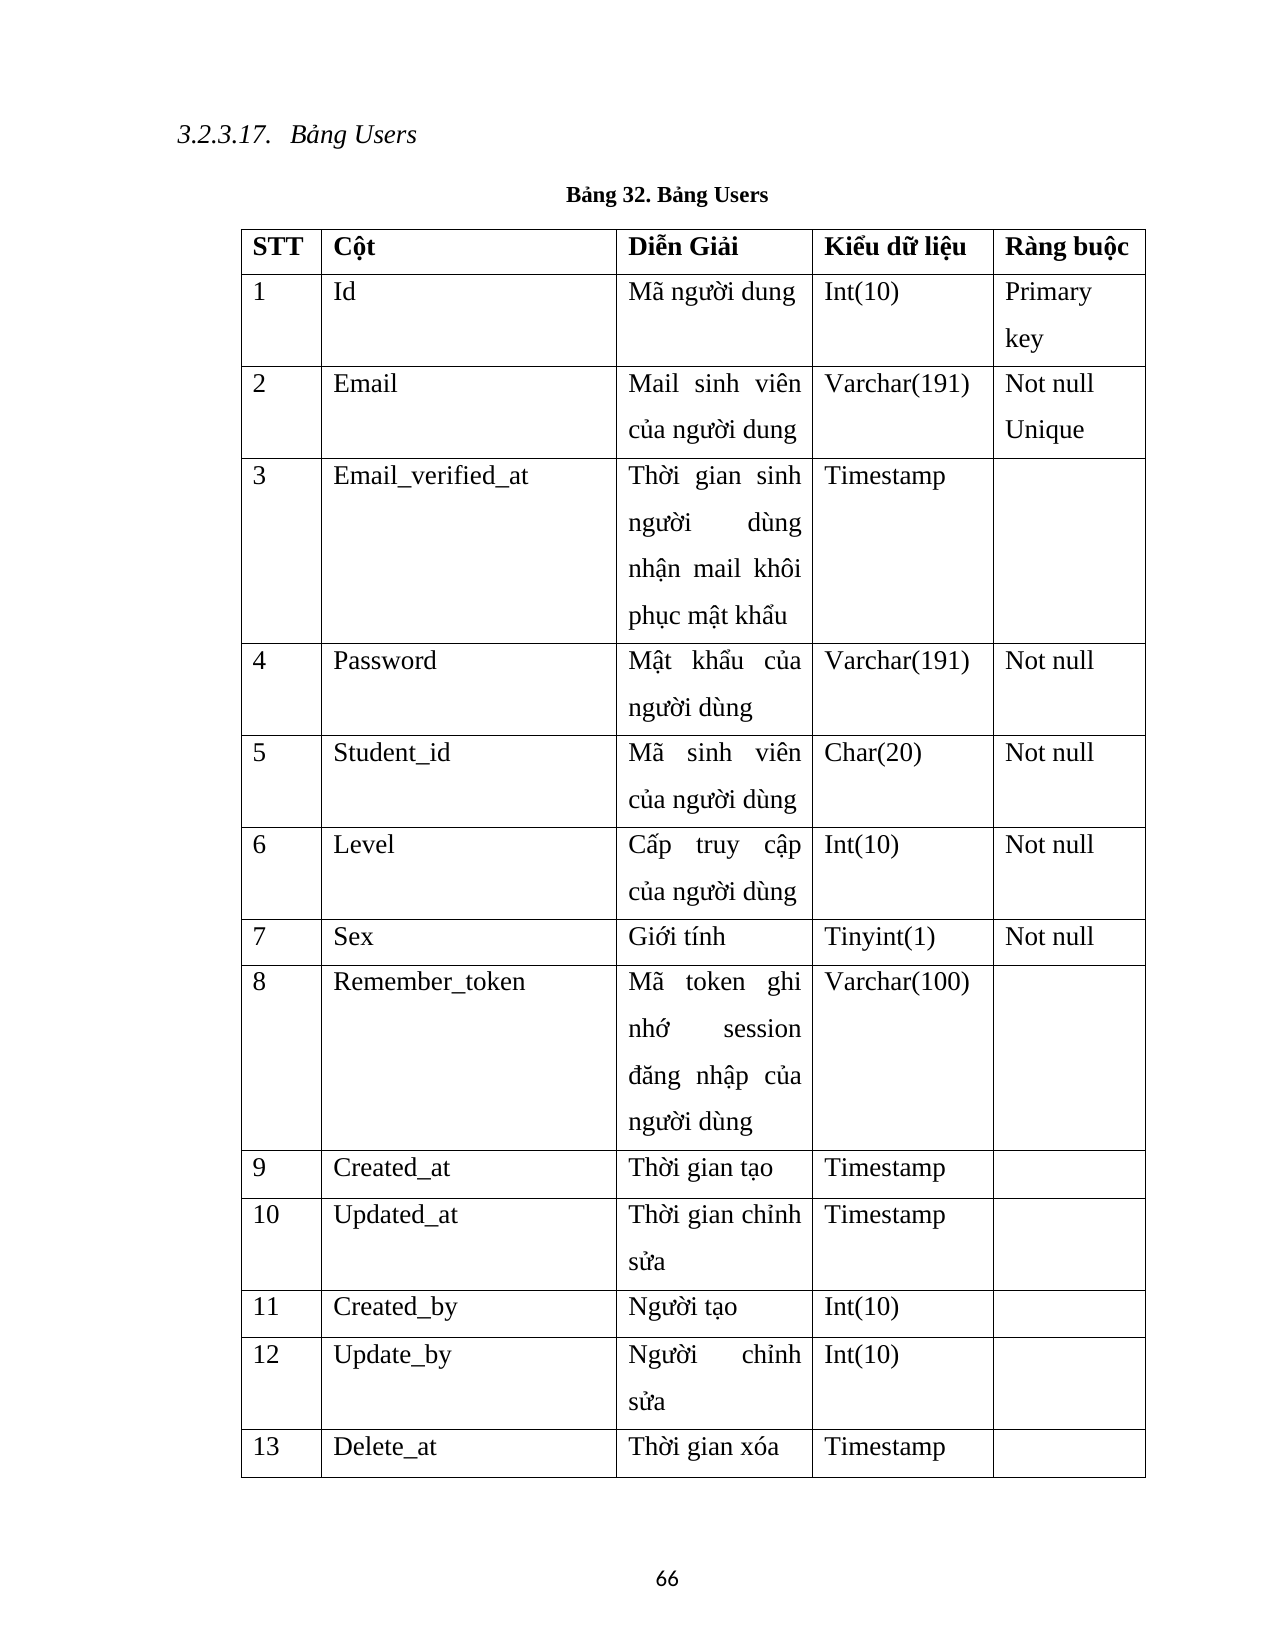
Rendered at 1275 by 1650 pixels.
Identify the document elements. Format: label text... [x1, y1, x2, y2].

table_cell Giới tính [617, 920, 812, 964]
table_cell Delete_at [322, 1430, 616, 1477]
text Bảng 32. Bảng Users [177, 181, 1157, 208]
table_cell Timestamp [813, 1199, 993, 1289]
table_cell Người chỉnh sửa [617, 1338, 812, 1429]
table_cell 13 [242, 1430, 321, 1477]
table_cell Int(10) [813, 1338, 993, 1429]
table_cell [994, 1199, 1145, 1289]
table_cell Mã sinh viên của người dùng [617, 736, 812, 827]
table_cell Not null [994, 920, 1145, 964]
table_header Cột [322, 230, 616, 274]
table_cell Id [322, 275, 616, 366]
table_cell Created_by [322, 1291, 616, 1337]
table_cell Primary key [994, 275, 1145, 366]
table_cell Thời gian chỉnh sửa [617, 1199, 812, 1289]
table_header STT [242, 230, 321, 274]
table_cell Updated_at [322, 1199, 616, 1289]
table_cell Mã người dung [617, 275, 812, 366]
table_cell 4 [242, 644, 321, 735]
table_cell Int(10) [813, 275, 993, 366]
table_cell [994, 1291, 1145, 1337]
table_cell Thời gian xóa [617, 1430, 812, 1477]
table_cell [994, 1151, 1145, 1197]
table_cell Timestamp [813, 1151, 993, 1197]
table_cell 12 [242, 1338, 321, 1429]
table_cell Email_verified_at [322, 459, 616, 643]
table_cell [994, 1430, 1145, 1477]
table_cell Created_at [322, 1151, 616, 1197]
table_cell Tinyint(1) [813, 920, 993, 964]
table_cell Not null [994, 736, 1145, 827]
table_cell Mật khẩu của người dùng [617, 644, 812, 735]
table_cell 2 [242, 367, 321, 458]
table_cell 7 [242, 920, 321, 964]
table_cell Char(20) [813, 736, 993, 827]
table_cell Timestamp [813, 459, 993, 643]
table_cell Varchar(191) [813, 367, 993, 458]
table_cell Level [322, 828, 616, 919]
table_cell 8 [242, 966, 321, 1150]
table_cell [994, 459, 1145, 643]
table_cell Password [322, 644, 616, 735]
table_cell Thời gian sinh người dùng nhận mail khôi phục mật khẩu [617, 459, 812, 643]
table_cell Cấp truy cập của người dùng [617, 828, 812, 919]
table_cell Not null Unique [994, 367, 1145, 458]
table_cell Not null [994, 828, 1145, 919]
table_header Ràng buộc [994, 230, 1145, 274]
table_cell Thời gian tạo [617, 1151, 812, 1197]
table_cell 6 [242, 828, 321, 919]
table_cell Remember_token [322, 966, 616, 1150]
table_cell Người tạo [617, 1291, 812, 1337]
table_cell Student_id [322, 736, 616, 827]
table_header Diễn Giải [617, 230, 812, 274]
table_cell Mã token ghi nhớ session đăng nhập của người dùng [617, 966, 812, 1150]
table_cell Email [322, 367, 616, 458]
table_header Kiểu dữ liệu [813, 230, 993, 274]
table_cell 1 [242, 275, 321, 366]
table_cell 10 [242, 1199, 321, 1289]
table_cell Varchar(100) [813, 966, 993, 1150]
table_cell 3 [242, 459, 321, 643]
table_cell Varchar(191) [813, 644, 993, 735]
table_cell Update_by [322, 1338, 616, 1429]
table_cell [994, 966, 1145, 1150]
table_cell Not null [994, 644, 1145, 735]
table_cell Mail sinh viên của người dung [617, 367, 812, 458]
table_cell Sex [322, 920, 616, 964]
table_cell [994, 1338, 1145, 1429]
table_cell 11 [242, 1291, 321, 1337]
table_cell Int(10) [813, 828, 993, 919]
table_cell 5 [242, 736, 321, 827]
list Bảng Users [177, 118, 1157, 149]
table_cell 9 [242, 1151, 321, 1197]
table_cell Int(10) [813, 1291, 993, 1337]
table_cell Timestamp [813, 1430, 993, 1477]
